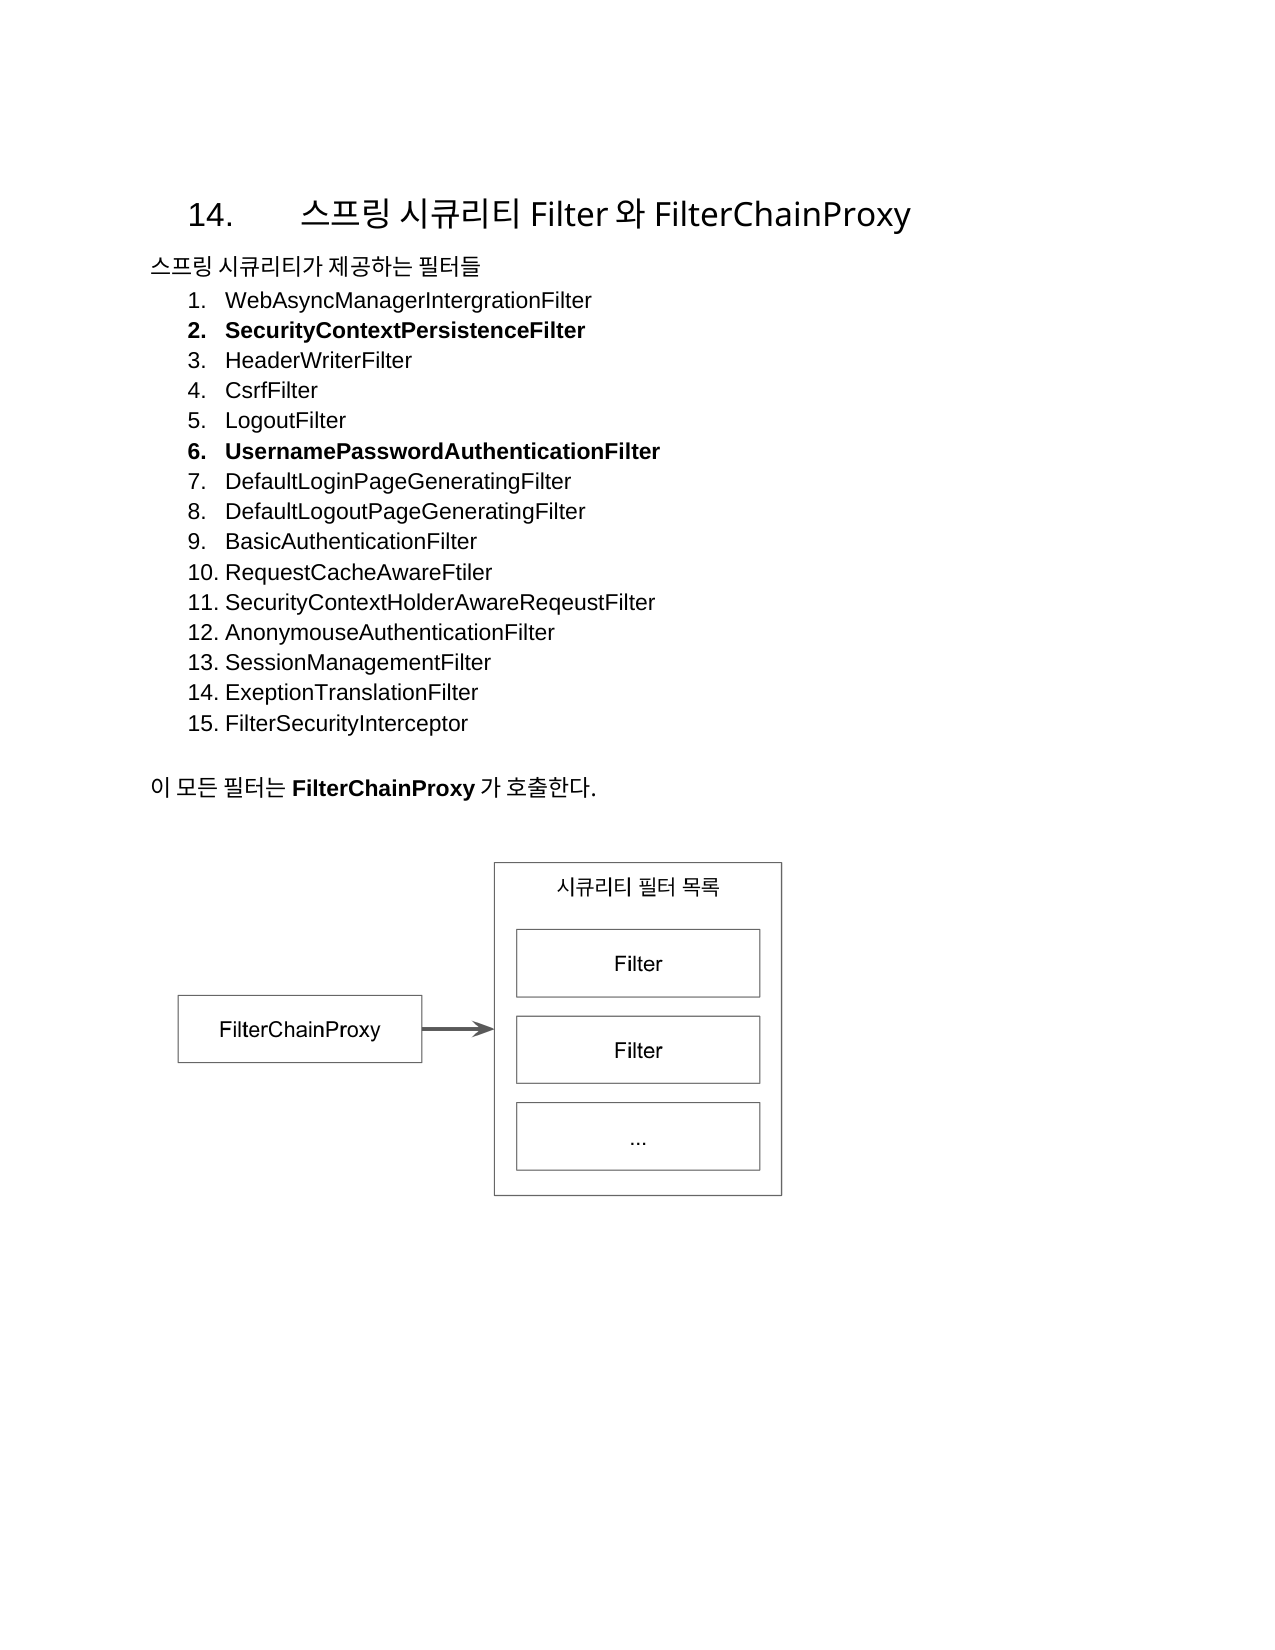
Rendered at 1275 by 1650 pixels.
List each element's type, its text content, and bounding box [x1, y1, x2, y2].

list DefaultLoginPageGeneratingFilter [187, 468, 1125, 494]
list AnonymouseAuthenticationFilter [187, 619, 1125, 645]
picture [150, 838, 802, 1218]
list WebAsyncManagerIntergrationFilter [187, 287, 1125, 313]
list SecurityContextPersistenceFilter [187, 317, 1125, 343]
list UsernamePasswordAuthenticationFilter [187, 438, 1125, 464]
list CsrfFilter [187, 377, 1125, 403]
list BasicAuthenticationFilter [187, 528, 1125, 554]
list DefaultLogoutPageGeneratingFilter [187, 498, 1125, 524]
list ExeptionTranslationFilter [187, 679, 1125, 706]
list FilterSecurityInterceptor [187, 709, 1125, 736]
list SecurityContextHolderAwareReqeustFilter [187, 589, 1125, 615]
list LogoutFilter [187, 407, 1125, 434]
list HeaderWriterFilter [187, 347, 1125, 373]
list SessionManagementFilter [187, 649, 1125, 675]
list RequestCacheAwareFtiler [187, 558, 1125, 585]
subtitle 스프링 시큐리티 Filter와 FilterChainProxy [187, 187, 1125, 236]
text 이 모든 필터는 FilterChainProxy가 호출한다. [150, 770, 1125, 803]
text 스프링 시큐리티가 제공하는 필터들 [150, 248, 1125, 282]
